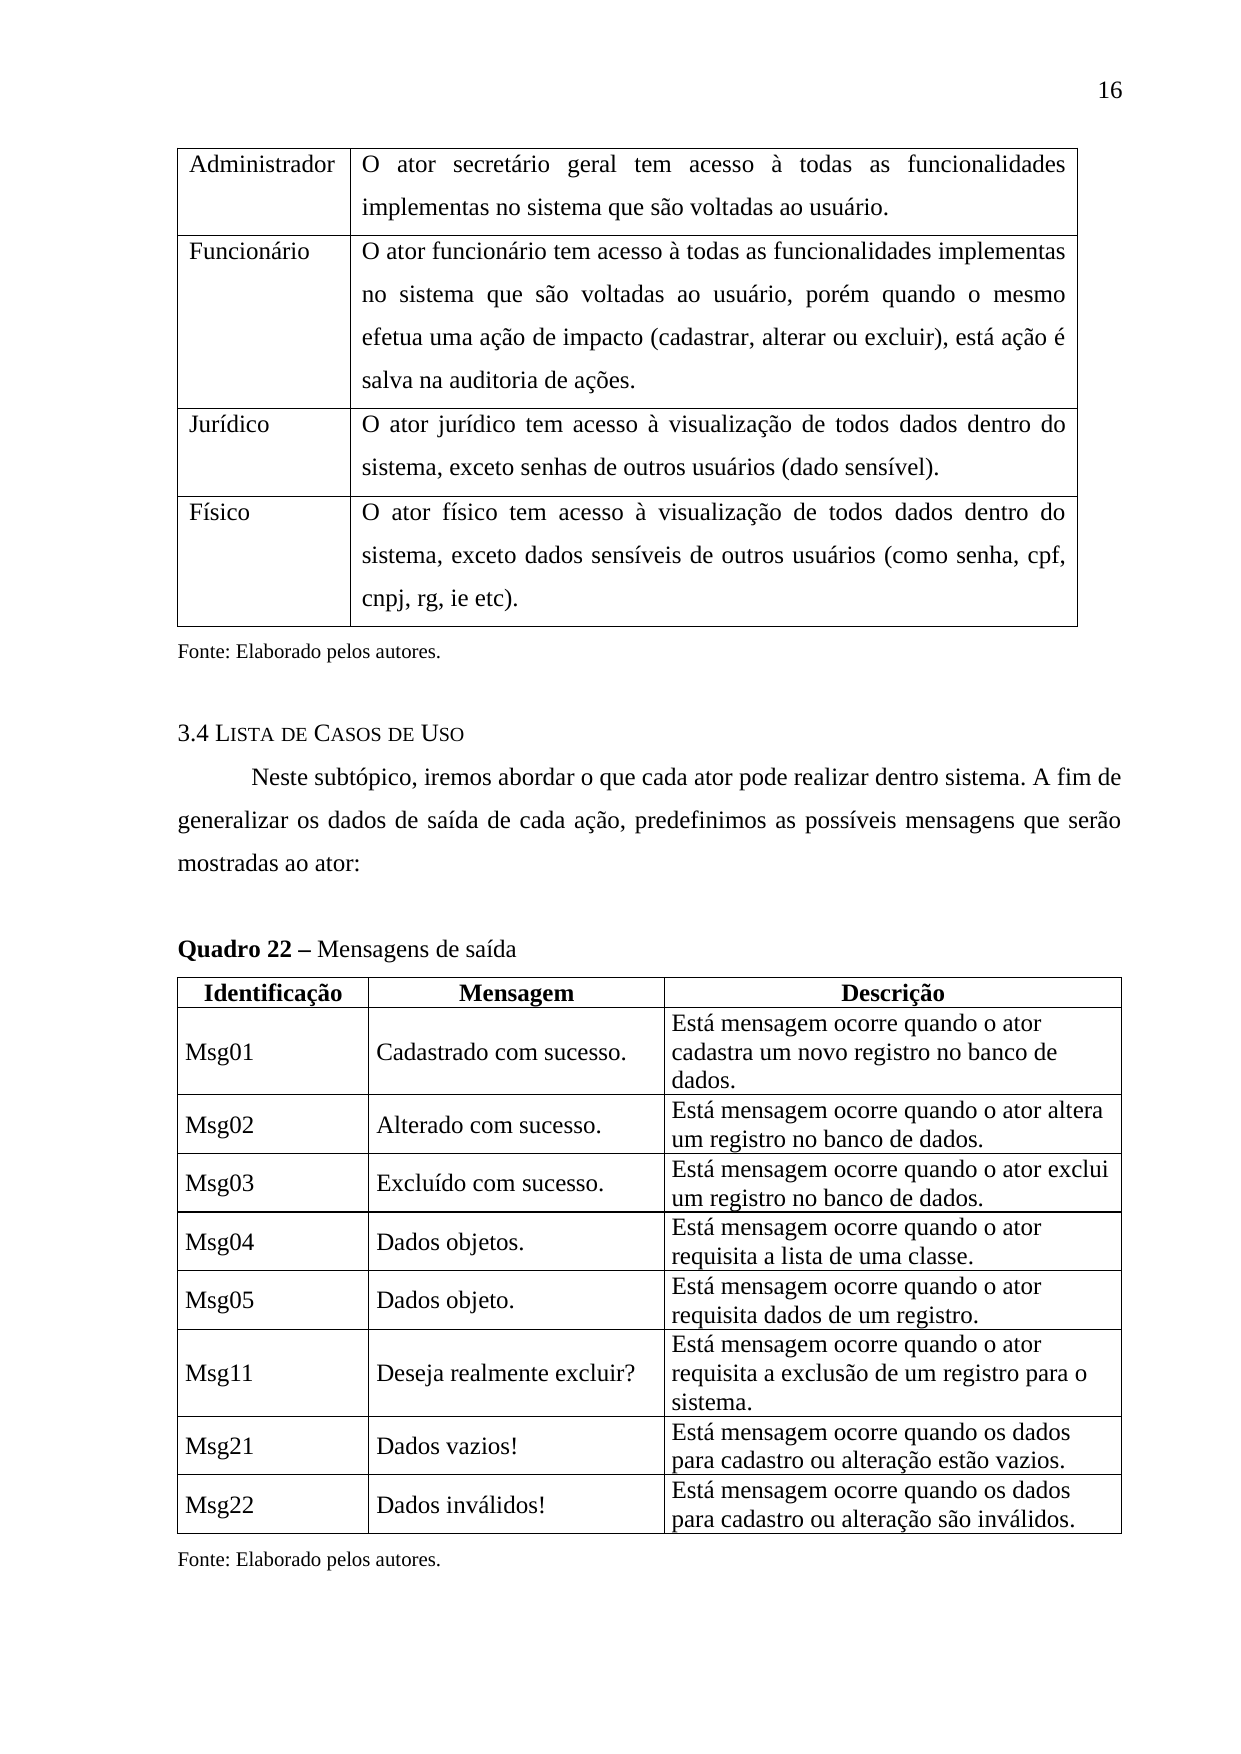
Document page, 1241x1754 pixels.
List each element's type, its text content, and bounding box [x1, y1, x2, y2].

table_cell Msg03 [178, 1154, 368, 1211]
table_cell Está mensagem ocorre quando os dados para cadastro ou alteração são inválidos. [665, 1475, 1121, 1533]
table_cell O ator funcionário tem acesso à todas as funcionalidades implementas no sistema que são voltadas ao usuário, porém quando o mesmo efetua uma ação de impacto (cadastrar, alterar ou excluir), está ação é salva na auditoria de ações. [351, 236, 1077, 408]
table_header Mensagem [369, 978, 664, 1007]
text Fonte: Elaborado pelos autores. [177, 639, 1122, 663]
table_cell Físico [178, 497, 350, 626]
table_cell O ator físico tem acesso à visualização de todos dados dentro do sistema, exceto dados sensíveis de outros usuários (como senha, cpf, cnpj, rg, ie etc). [351, 497, 1077, 626]
table_cell Está mensagem ocorre quando o ator altera um registro no banco de dados. [665, 1095, 1121, 1153]
table_cell O ator secretário geral tem acesso à todas as funcionalidades implementas no sistema que são voltadas ao usuário. [351, 149, 1077, 235]
table_cell Msg05 [178, 1271, 368, 1328]
table_cell Funcionário [178, 236, 350, 408]
table_cell Está mensagem ocorre quando os dados para cadastro ou alteração estão vazios. [665, 1417, 1121, 1474]
table_cell Cadastrado com sucesso. [369, 1008, 664, 1094]
subtitle 3.4 Lista de Casos de Uso [177, 718, 1122, 747]
table_cell Jurídico [178, 409, 350, 496]
table_cell Está mensagem ocorre quando o ator exclui um registro no banco de dados. [665, 1154, 1121, 1211]
table_cell O ator jurídico tem acesso à visualização de todos dados dentro do sistema, exceto senhas de outros usuários (dado sensível). [351, 409, 1077, 496]
table_cell Dados objetos. [369, 1213, 664, 1270]
table_cell Deseja realmente excluir? [369, 1330, 664, 1416]
text Neste subtópico, iremos abordar o que cada ator pode realizar dentro sistema. A fim de generalizar os dados de saída de cada ação, predefinimos as possíveis mensagens que serão mostradas ao ator: [177, 762, 1122, 877]
table_cell Msg11 [178, 1330, 368, 1416]
table_cell Alterado com sucesso. [369, 1095, 664, 1153]
table_cell Msg02 [178, 1095, 368, 1153]
text Fonte: Elaborado pelos autores. [177, 1546, 1122, 1571]
table_cell Msg22 [178, 1475, 368, 1533]
table_cell Msg21 [178, 1417, 368, 1474]
table_cell Está mensagem ocorre quando o ator requisita a exclusão de um registro para o sistema. [665, 1330, 1121, 1416]
table_cell Está mensagem ocorre quando o ator requisita dados de um registro. [665, 1271, 1121, 1328]
table_cell Dados objeto. [369, 1271, 664, 1328]
table_cell Msg01 [178, 1008, 368, 1094]
text Quadro 22 – Mensagens de saída [177, 934, 1122, 963]
table_cell Msg04 [178, 1213, 368, 1270]
table_cell Está mensagem ocorre quando o ator cadastra um novo registro no banco de dados. [665, 1008, 1121, 1094]
table_header Identificação [178, 978, 368, 1007]
table_cell Está mensagem ocorre quando o ator requisita a lista de uma classe. [665, 1213, 1121, 1270]
table_header Descrição [665, 978, 1121, 1007]
table_cell Dados vazios! [369, 1417, 664, 1474]
table_cell Excluído com sucesso. [369, 1154, 664, 1211]
table_cell Administrador [178, 149, 350, 235]
table_cell Dados inválidos! [369, 1475, 664, 1533]
